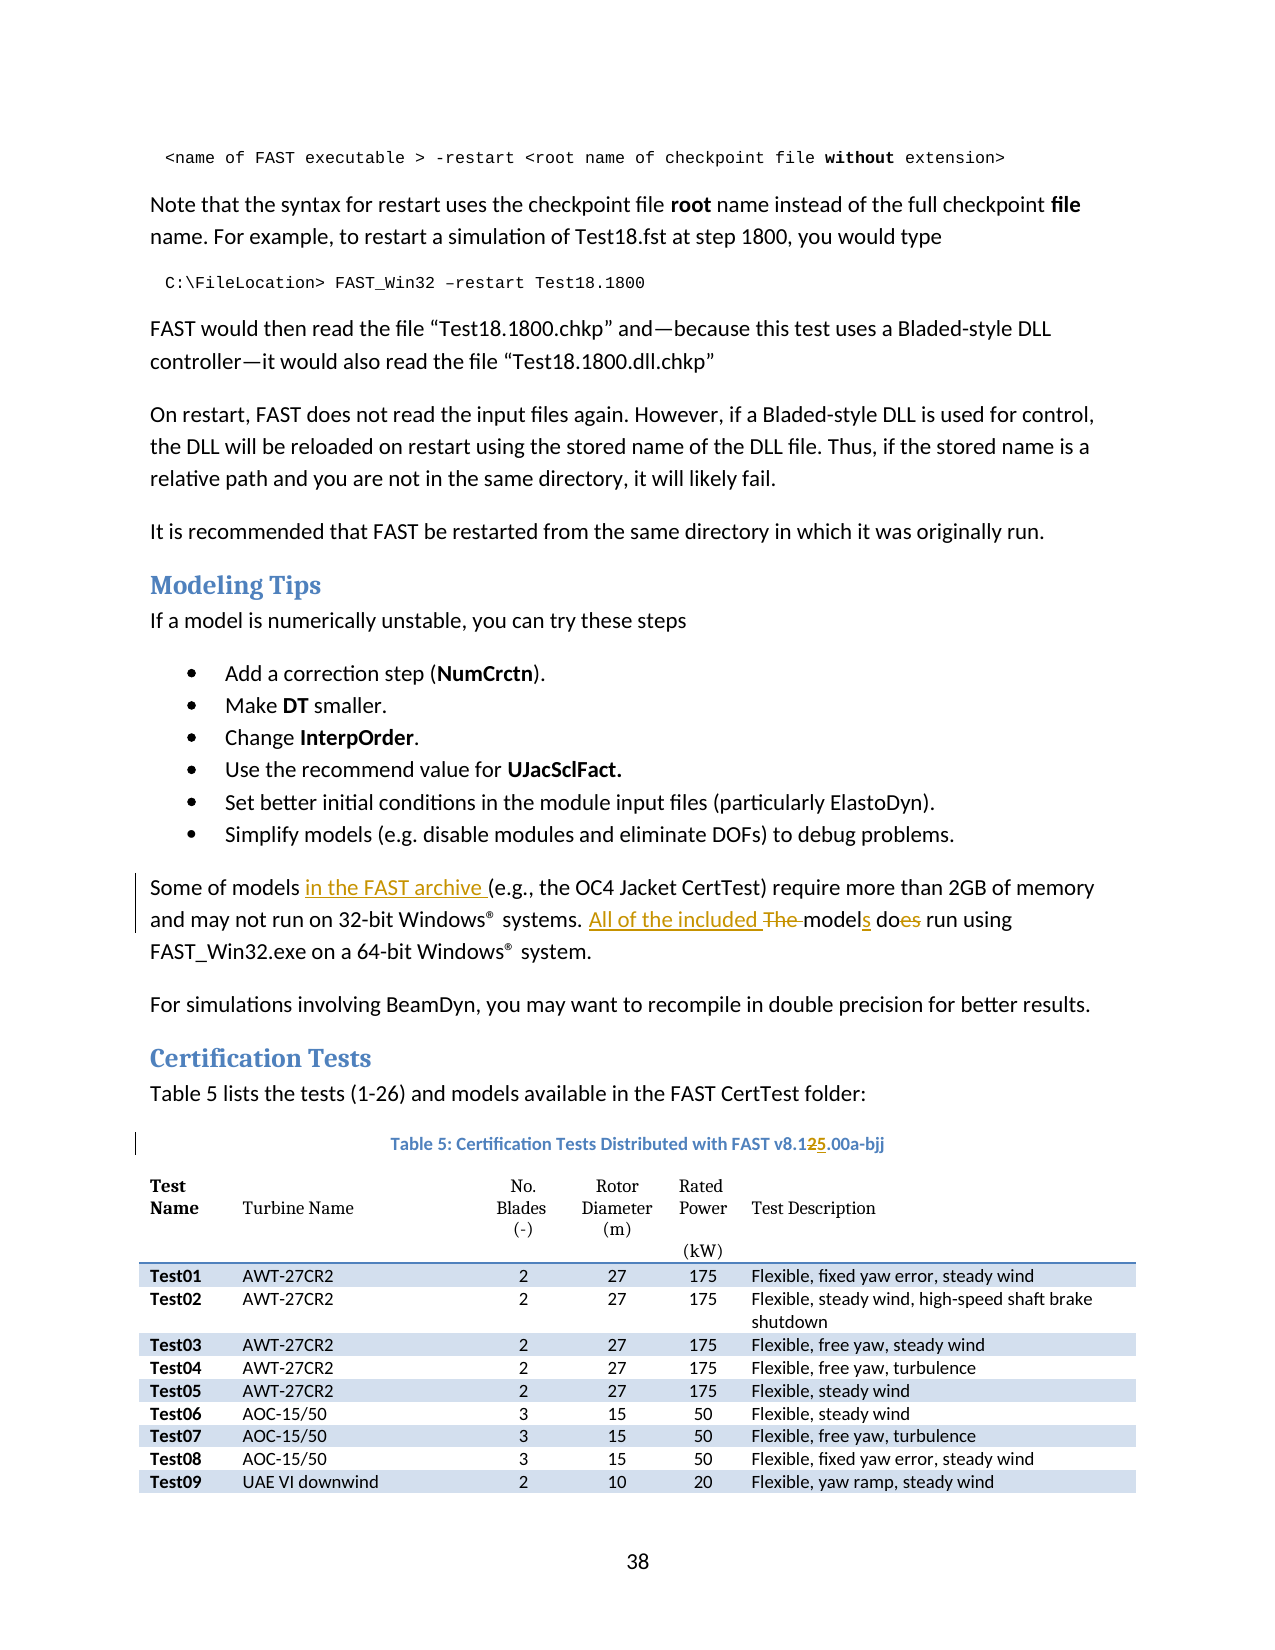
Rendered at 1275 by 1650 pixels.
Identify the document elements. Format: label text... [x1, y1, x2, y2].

table_cell 175 [666, 1379, 740, 1402]
subtitle Certification Tests [150, 1043, 1125, 1074]
table_cell Flexible, steady wind [740, 1402, 1136, 1424]
table_cell 175 [666, 1287, 740, 1333]
table_cell Test07 [139, 1425, 231, 1447]
text <name of FAST executable > -restart <root name of checkpoint file without extension> [165, 150, 1110, 169]
list Make DT smaller. [187, 691, 1125, 719]
table_cell Test06 [139, 1402, 231, 1424]
subtitle Modeling Tips [150, 570, 1125, 601]
table_cell Flexible, fixed yaw error, steady wind [740, 1264, 1136, 1287]
list Simplify models (e.g. disable modules and eliminate DOFs) to debug problems. [187, 820, 1125, 848]
list Add a correction step (NumCrctn). [187, 659, 1125, 687]
table_cell AWT-27CR2 [231, 1356, 478, 1379]
table_cell 15 [568, 1425, 666, 1447]
table_cell Test05 [139, 1379, 231, 1402]
table_cell Flexible, steady wind [740, 1379, 1136, 1402]
table_cell Flexible, free yaw, steady wind [740, 1333, 1136, 1356]
table_cell AWT-27CR2 [231, 1287, 478, 1333]
table_cell 15 [568, 1402, 666, 1424]
text Some of models (e.g., the OC4 Jacket CertTest) require more than 2GB of memory and may not run on 32-bit Windows® systems. model do run using FAST_Win32.exe on a 64-bit Windows® system. [150, 873, 1125, 965]
table_header Turbine Name [231, 1176, 478, 1262]
table_cell Flexible, fixed yaw error, steady wind [740, 1448, 1136, 1470]
table_header No. Blades (-) [478, 1176, 568, 1262]
table_cell 175 [666, 1333, 740, 1356]
table_header Test Description [740, 1176, 1136, 1262]
table_cell AWT-27CR2 [231, 1333, 478, 1356]
table_cell 15 [568, 1448, 666, 1470]
table_cell 10 [568, 1470, 666, 1493]
text For simulations involving BeamDyn, you may want to recompile in double precision for better results. [150, 990, 1125, 1018]
list Set better initial conditions in the module input files (particularly ElastoDyn). [187, 788, 1125, 816]
table_cell 27 [568, 1264, 666, 1287]
table_cell UAE VI downwind [231, 1470, 478, 1493]
table_cell 2 [478, 1264, 568, 1287]
table_cell AOC-15/50 [231, 1425, 478, 1447]
text On restart, FAST does not read the input files again. However, if a Bladed-style DLL is used for control, the DLL will be reloaded on restart using the stored name of the DLL file. Thus, if the stored name is a relative path and you are not in the same directory, it will likely fail. [150, 400, 1125, 492]
text If a model is numerically unstable, you can try these steps [150, 606, 1125, 634]
table_header Test Name [139, 1176, 231, 1262]
table_cell 3 [478, 1402, 568, 1424]
table_cell 27 [568, 1287, 666, 1333]
table_cell Flexible, yaw ramp, steady wind [740, 1470, 1136, 1493]
table_cell 3 [478, 1425, 568, 1447]
table_cell 50 [666, 1448, 740, 1470]
table_cell 27 [568, 1333, 666, 1356]
table_cell 2 [478, 1379, 568, 1402]
table_cell 20 [666, 1470, 740, 1493]
table_cell AOC-15/50 [231, 1402, 478, 1424]
table_cell 27 [568, 1379, 666, 1402]
table_cell 175 [666, 1264, 740, 1287]
table_cell Test09 [139, 1470, 231, 1493]
table_cell 2 [478, 1470, 568, 1493]
table_cell AWT-27CR2 [231, 1379, 478, 1402]
table_cell 2 [478, 1356, 568, 1379]
table_cell Flexible, free yaw, turbulence [740, 1425, 1136, 1447]
table_header Rated Power (kW) [666, 1176, 740, 1262]
table_cell 2 [478, 1333, 568, 1356]
table_cell 175 [666, 1356, 740, 1379]
table_cell AWT-27CR2 [231, 1264, 478, 1287]
table_cell Test08 [139, 1448, 231, 1470]
list Use the recommend value for UJacSclFact. [187, 756, 1125, 783]
list Change InterpOrder. [187, 723, 1125, 751]
text Table : Certification Tests Distributed with FAST v8.1.00a-bjj [150, 1132, 1125, 1155]
table_cell Flexible, steady wind, high-speed shaft brake shutdown [740, 1287, 1136, 1333]
table_cell Test02 [139, 1287, 231, 1333]
table_cell AOC-15/50 [231, 1448, 478, 1470]
table_cell Flexible, free yaw, turbulence [740, 1356, 1136, 1379]
table_cell 2 [478, 1287, 568, 1333]
table_cell 50 [666, 1425, 740, 1447]
text C:\FileLocation> FAST_Win32 –restart Test18.1800 [165, 275, 1110, 294]
table_cell Test04 [139, 1356, 231, 1379]
table_cell 27 [568, 1356, 666, 1379]
text FAST would then read the file “Test18.1800.chkp” and—because this test uses a Bladed-style DLL controller—it would also read the file “Test18.1800.dll.chkp” [150, 314, 1125, 375]
table_cell Test01 [139, 1264, 231, 1287]
table_header Rotor Diameter (m) [568, 1176, 666, 1262]
table_cell Test03 [139, 1333, 231, 1356]
text lists the tests (1-26) and models available in the FAST CertTest folder: [150, 1079, 1125, 1107]
table_cell 50 [666, 1402, 740, 1424]
text It is recommended that FAST be restarted from the same directory in which it was originally run. [150, 517, 1125, 545]
text Note that the syntax for restart uses the checkpoint file root name instead of the full checkpoint file name. For example, to restart a simulation of Test18.fst at step 1800, you would type [150, 190, 1125, 250]
table_cell 3 [478, 1448, 568, 1470]
